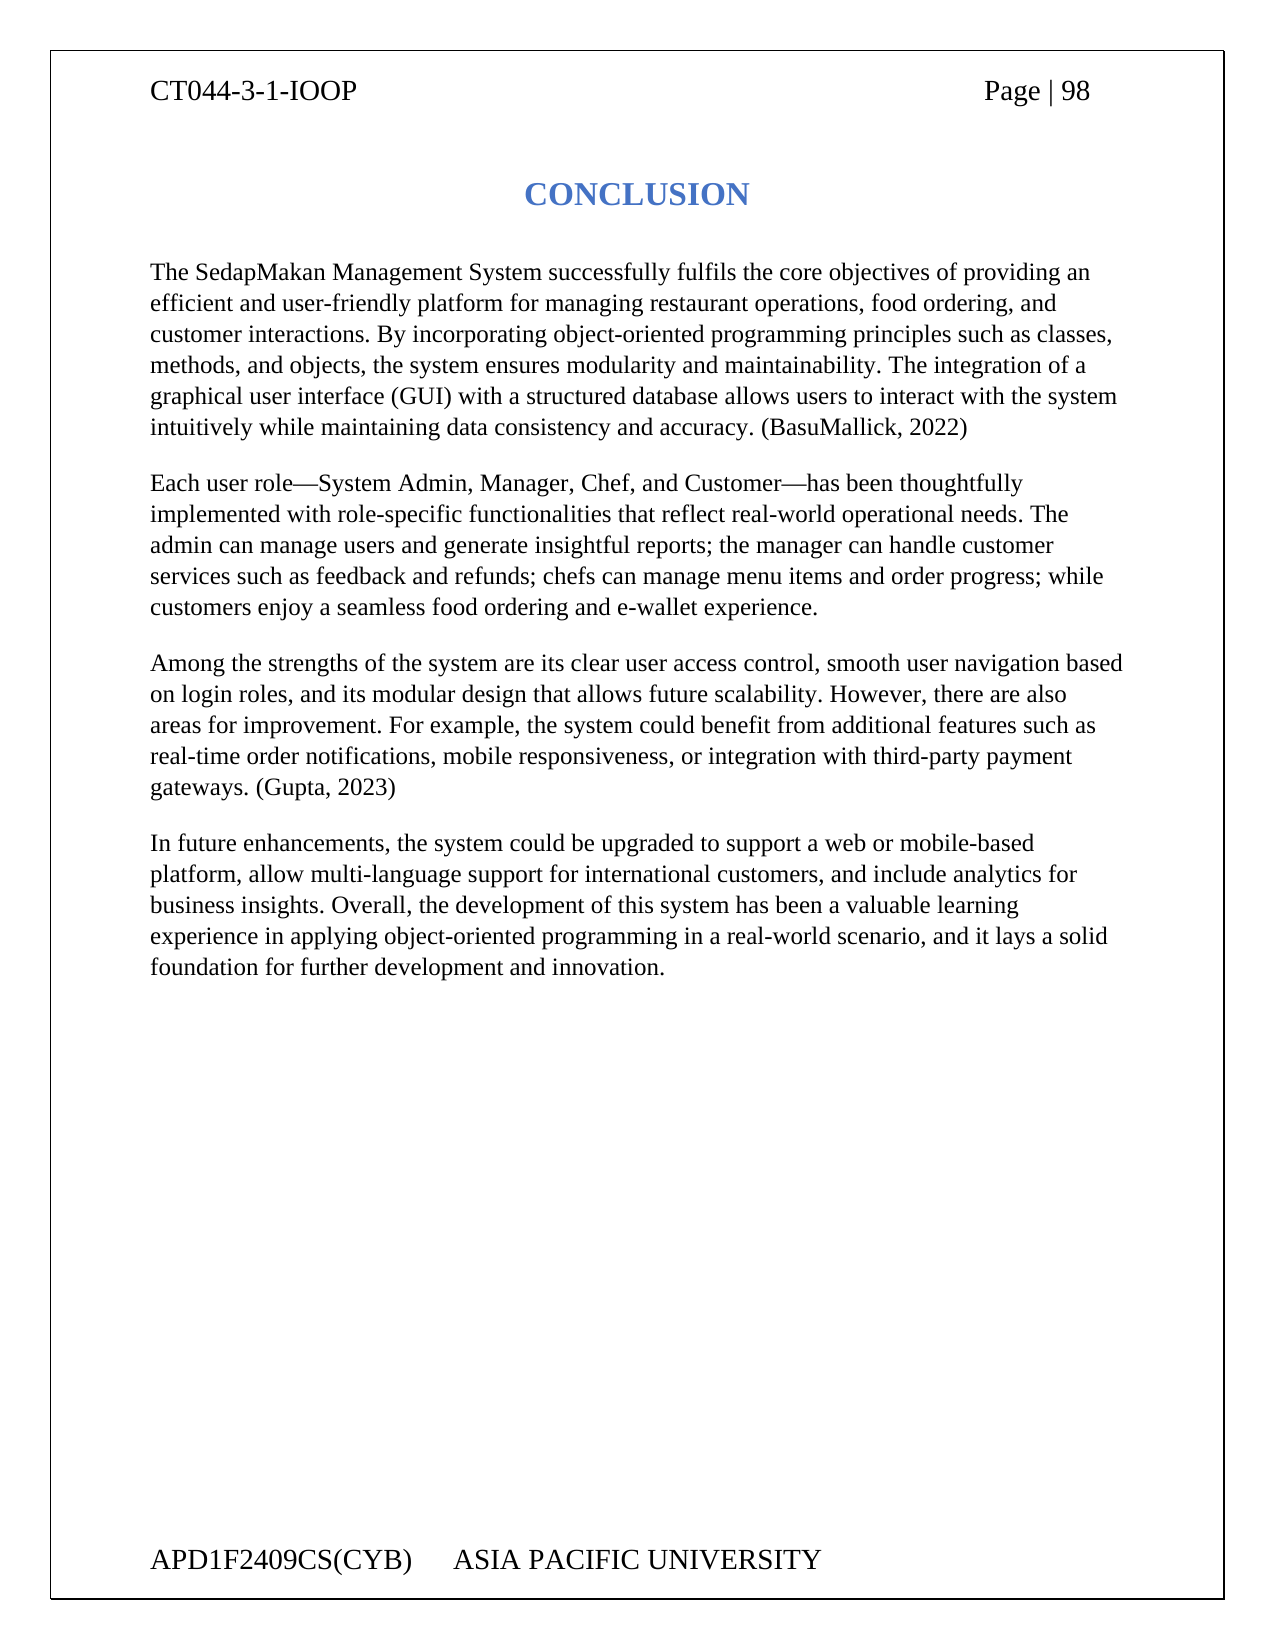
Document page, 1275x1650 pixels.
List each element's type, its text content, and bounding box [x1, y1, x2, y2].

text Among the strengths of the system are its clear user access control, smooth user navigation based on login roles, and its modular design that allows future scalability. However, there are also areas for improvement. For example, the system could benefit from additional features such as real-time order notifications, mobile responsiveness, or integration with third-party payment gateways. [150, 648, 1124, 801]
subtitle CONCLUSION [150, 174, 1124, 212]
text The SedapMakan Management System successfully fulfils the core objectives of providing an efficient and user-friendly platform for managing restaurant operations, food ordering, and customer interactions. By incorporating object-oriented programming principles such as classes, methods, and objects, the system ensures modularity and maintainability. The integration of a graphical user interface (GUI) with a structured database allows users to interact with the system intuitively while maintaining data consistency and accuracy. [150, 257, 1124, 441]
text In future enhancements, the system could be upgraded to support a web or mobile-based platform, allow multi-language support for international customers, and include analytics for business insights. Overall, the development of this system has been a valuable learning experience in applying object-oriented programming in a real-world scenario, and it lays a solid foundation for further development and innovation. [150, 828, 1124, 981]
text Each user role—System Admin, Manager, Chef, and Customer—has been thoughtfully implemented with role-specific functionalities that reflect real-world operational needs. The admin can manage users and generate insightful reports; the manager can handle customer services such as feedback and refunds; chefs can manage menu items and order progress; while customers enjoy a seamless food ordering and e-wallet experience. [150, 468, 1124, 621]
